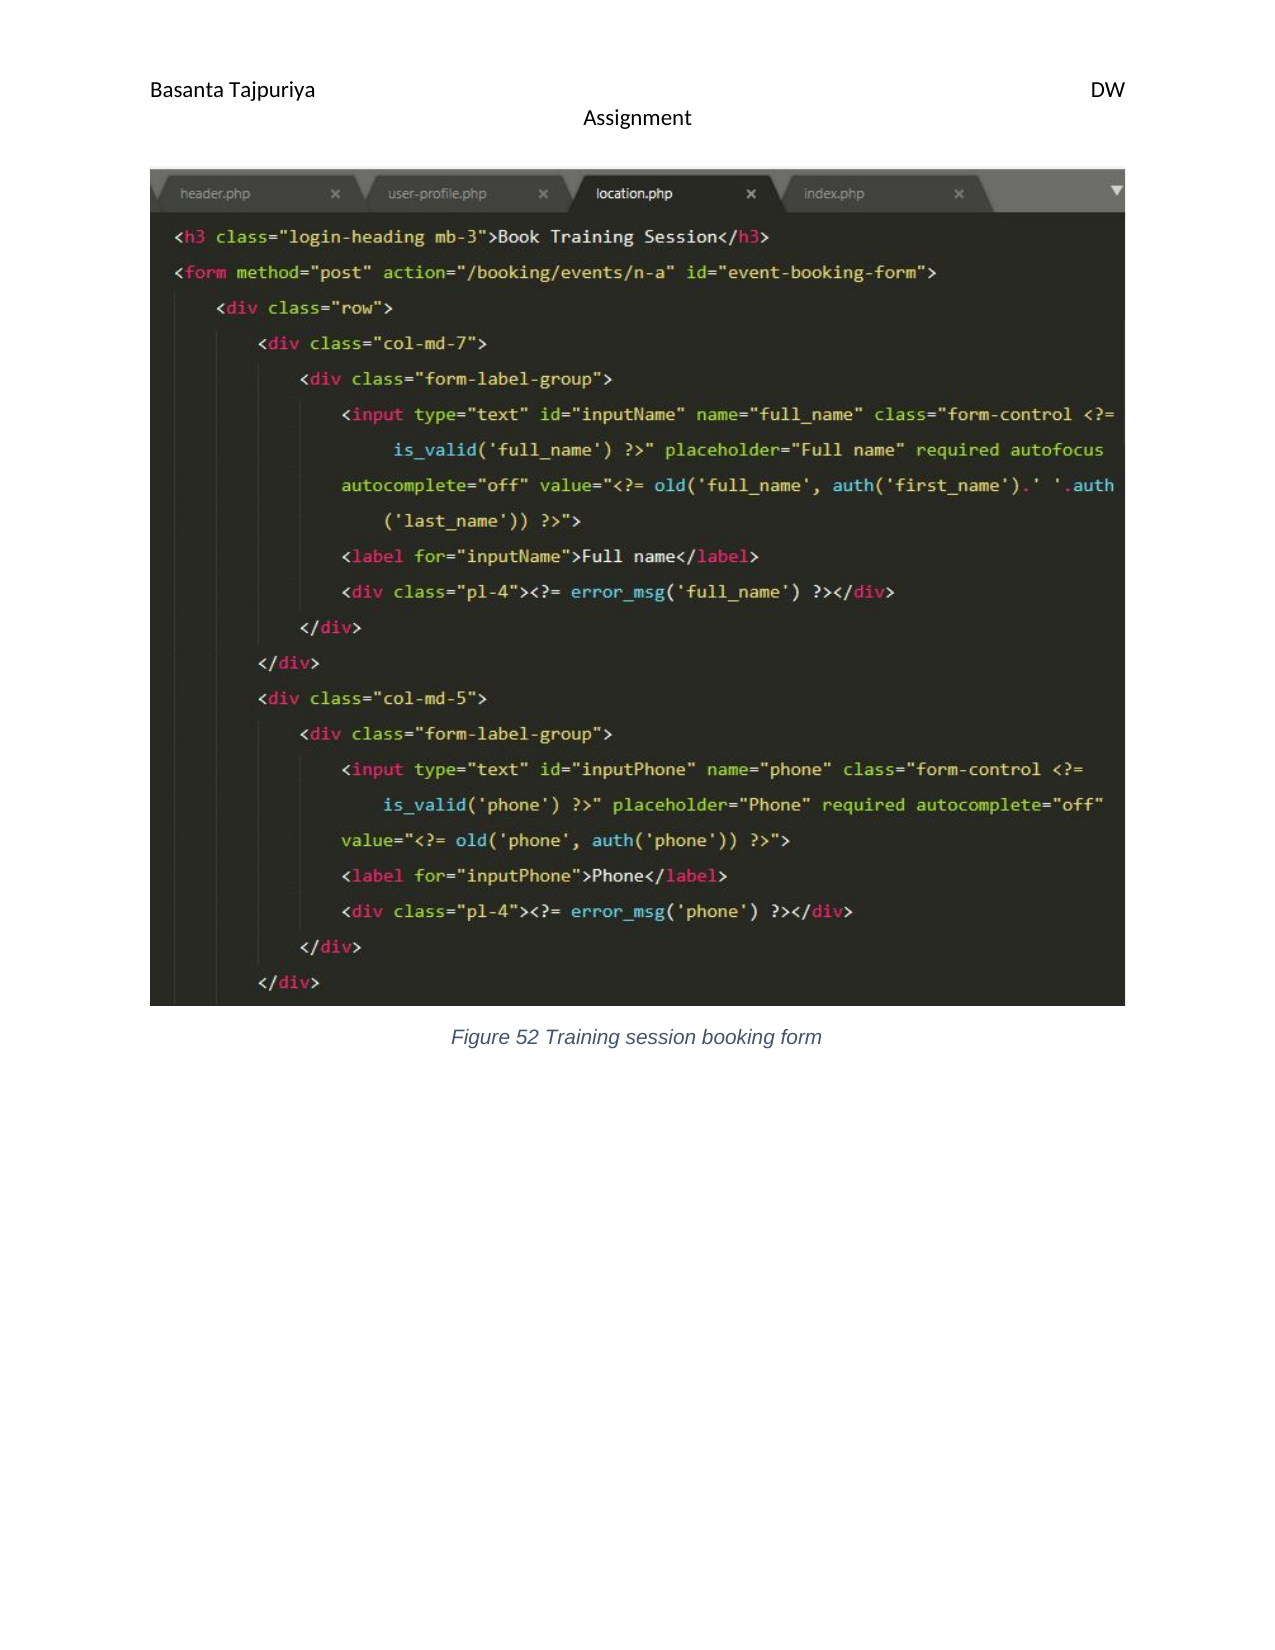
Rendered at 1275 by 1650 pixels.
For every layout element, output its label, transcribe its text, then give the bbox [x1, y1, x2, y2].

picture [150, 150, 1125, 1006]
text Figure 52 Training session booking form [150, 1025, 1125, 1049]
